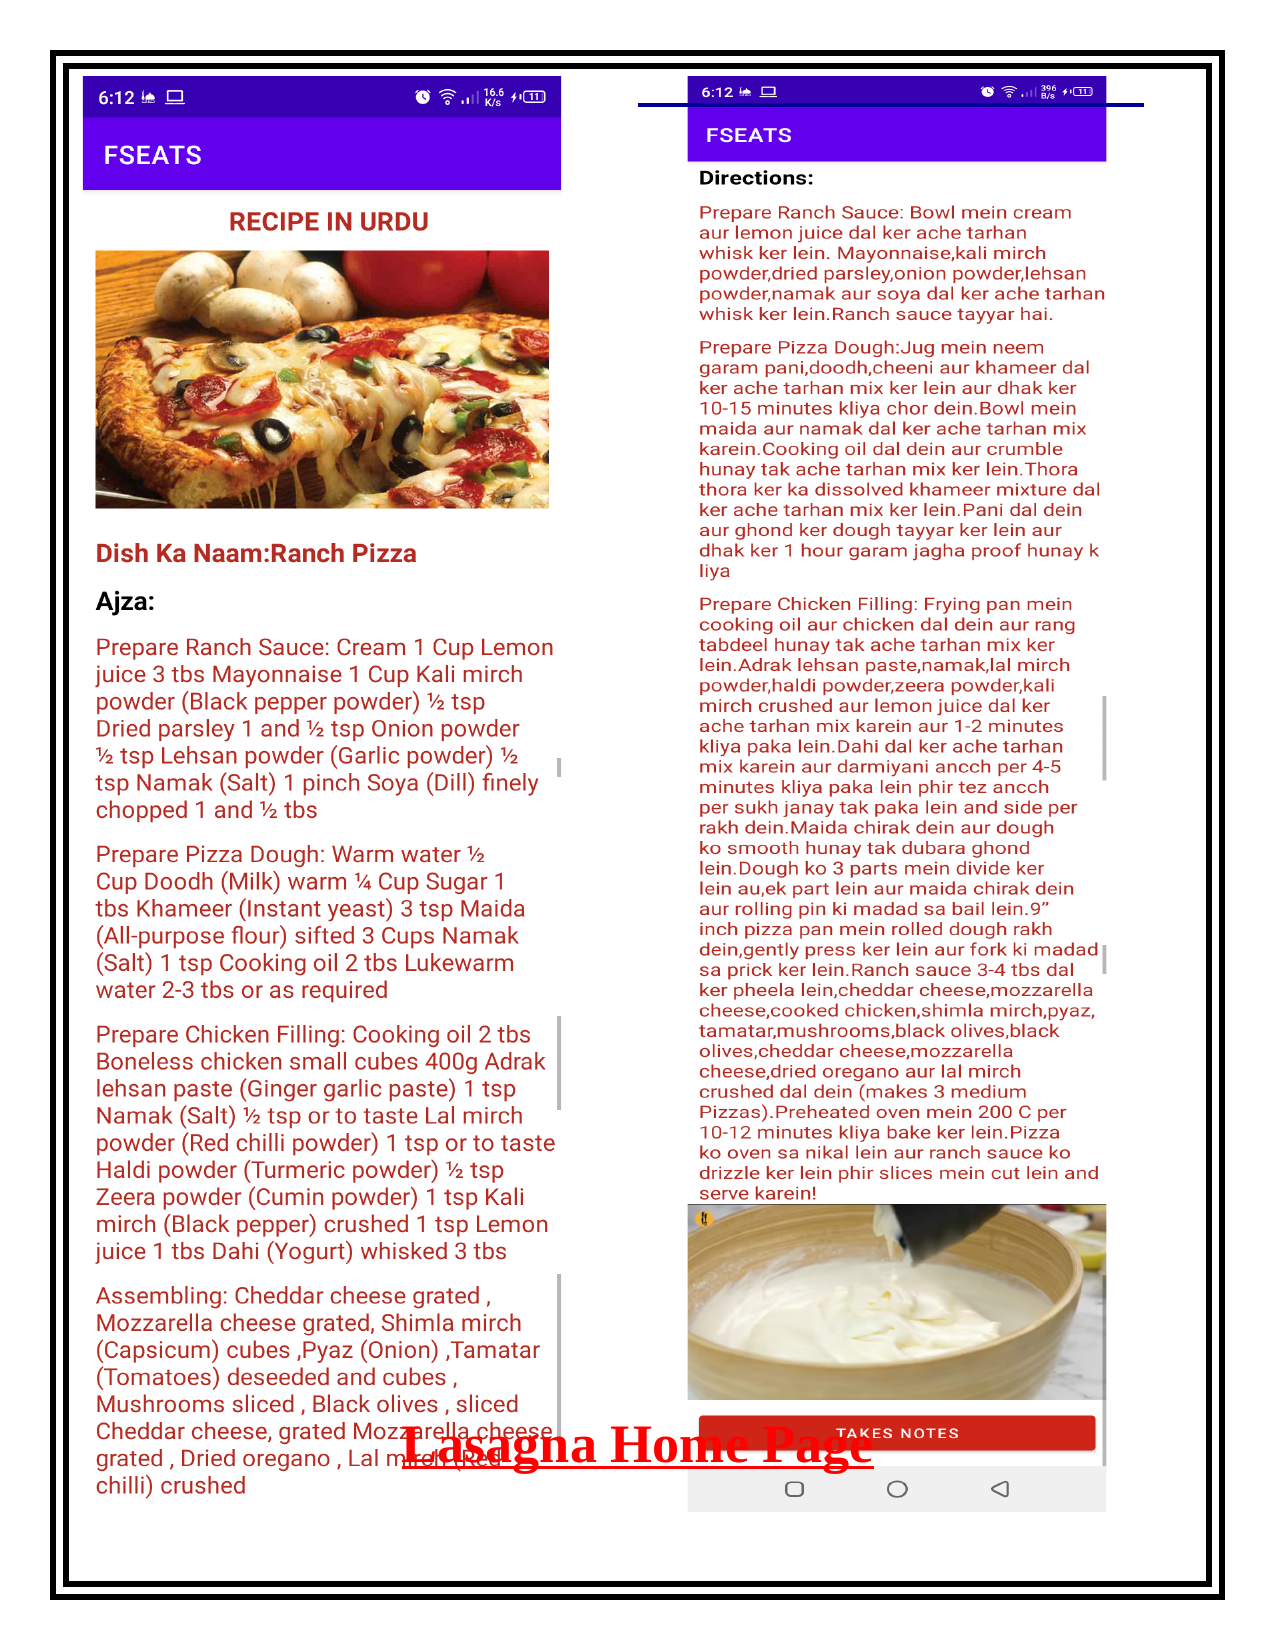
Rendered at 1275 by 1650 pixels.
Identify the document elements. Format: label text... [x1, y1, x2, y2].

text Lasagna Home Page [75, 1412, 1200, 1474]
picture [687, 76, 1107, 103]
picture [687, 107, 1107, 1412]
picture [82, 76, 562, 1412]
picture [687, 1474, 1107, 1512]
picture [82, 1474, 562, 1515]
